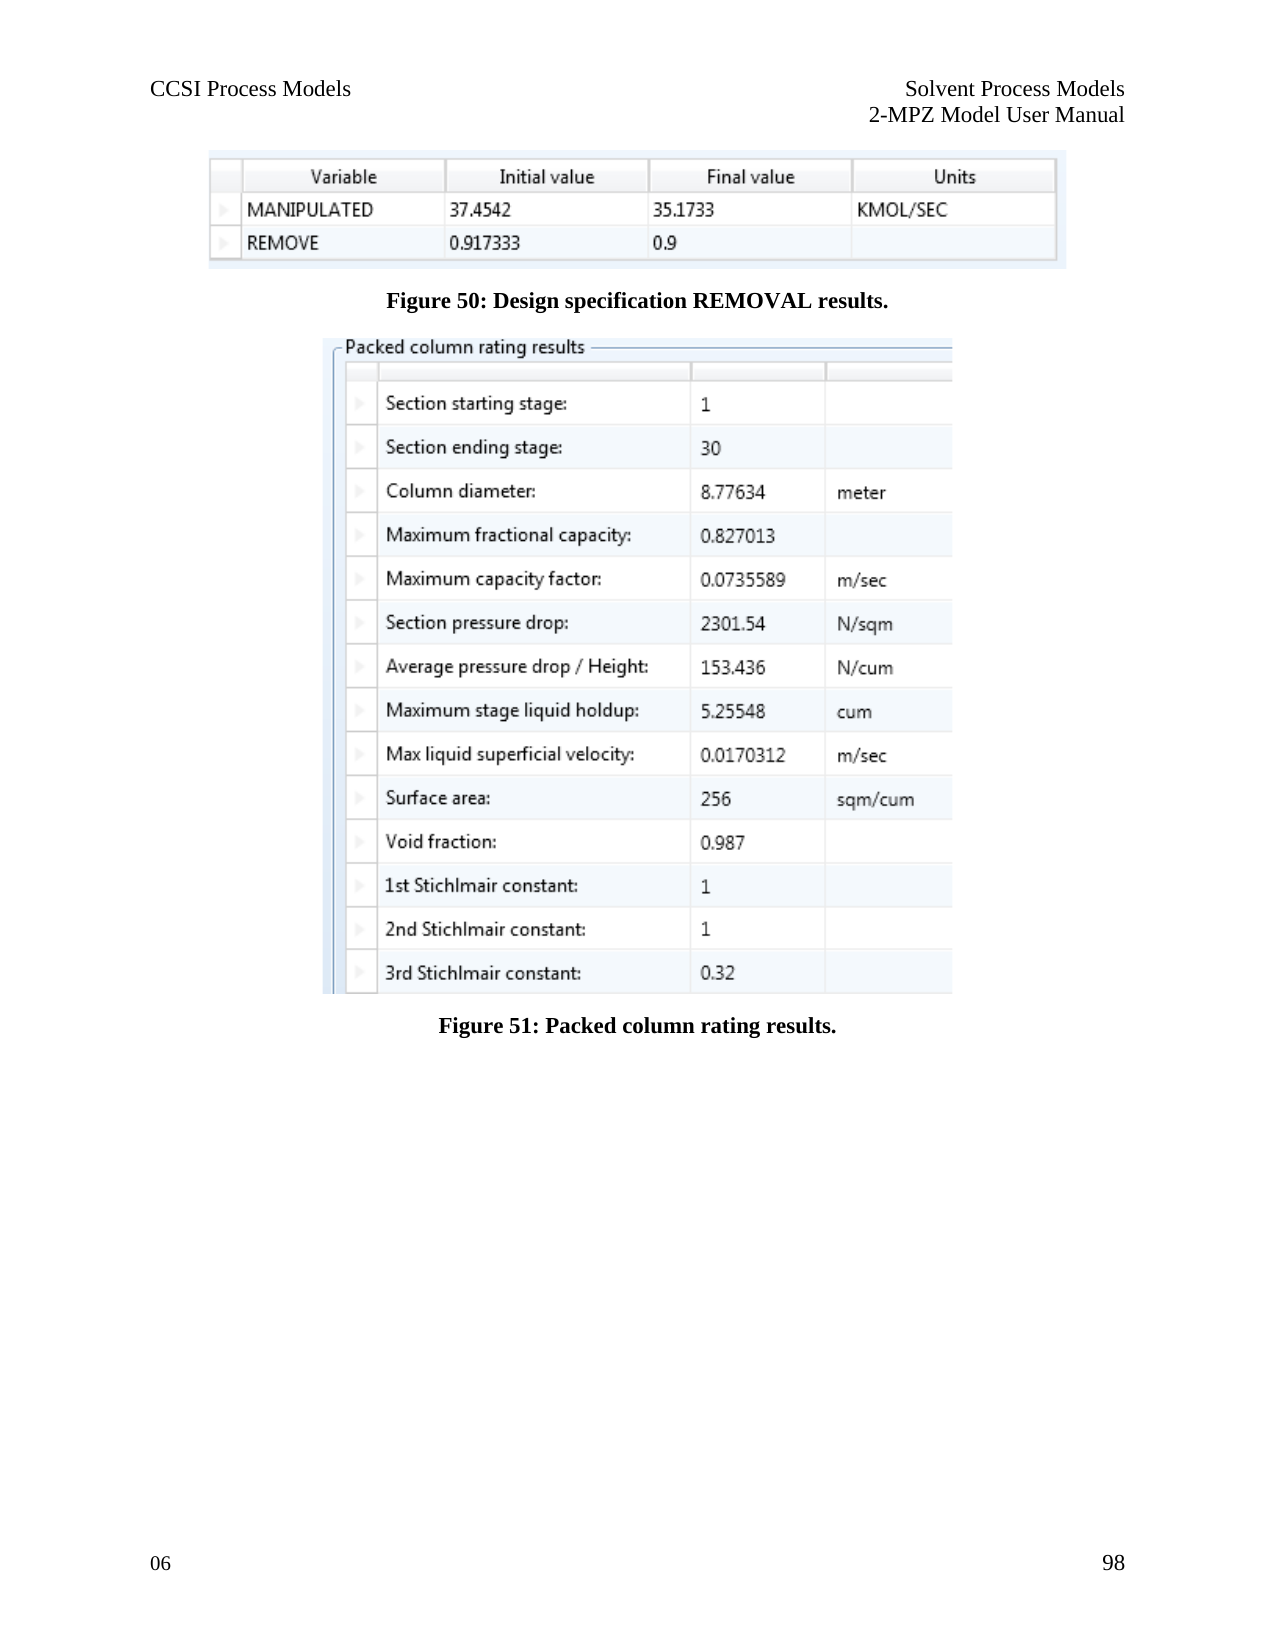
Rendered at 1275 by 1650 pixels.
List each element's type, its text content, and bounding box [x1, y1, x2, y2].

text Figure 50: Design specification REMOVAL results. [150, 287, 1125, 314]
text Figure 51: Packed column rating results. [150, 1012, 1125, 1039]
